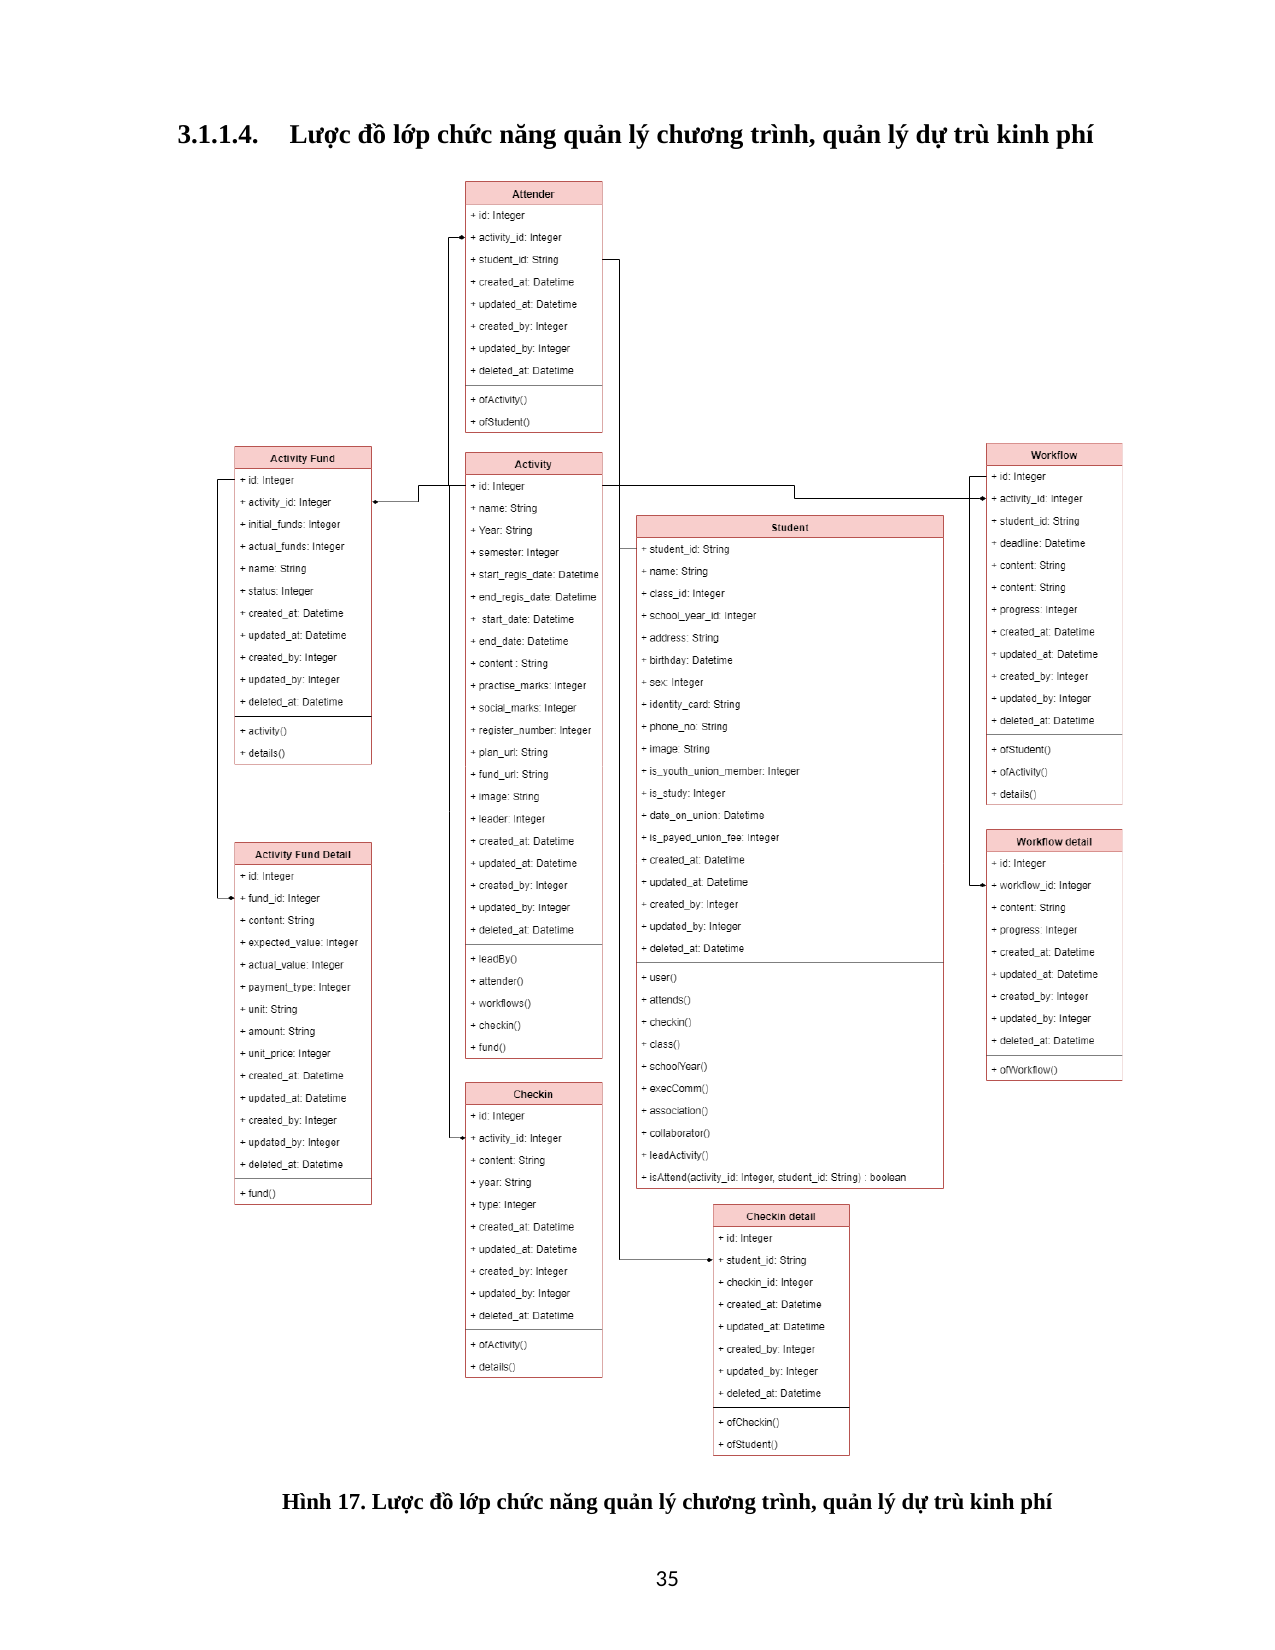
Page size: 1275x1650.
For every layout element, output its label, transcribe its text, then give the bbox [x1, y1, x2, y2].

list Lược đồ lớp chức năng quản lý chương trình, quản lý dự trù kinh phí [177, 118, 1157, 149]
text Hình 17. Lược đồ lớp chức năng quản lý chương trình, quản lý dự trù kinh phí [177, 1488, 1157, 1514]
picture [211, 181, 1123, 1458]
